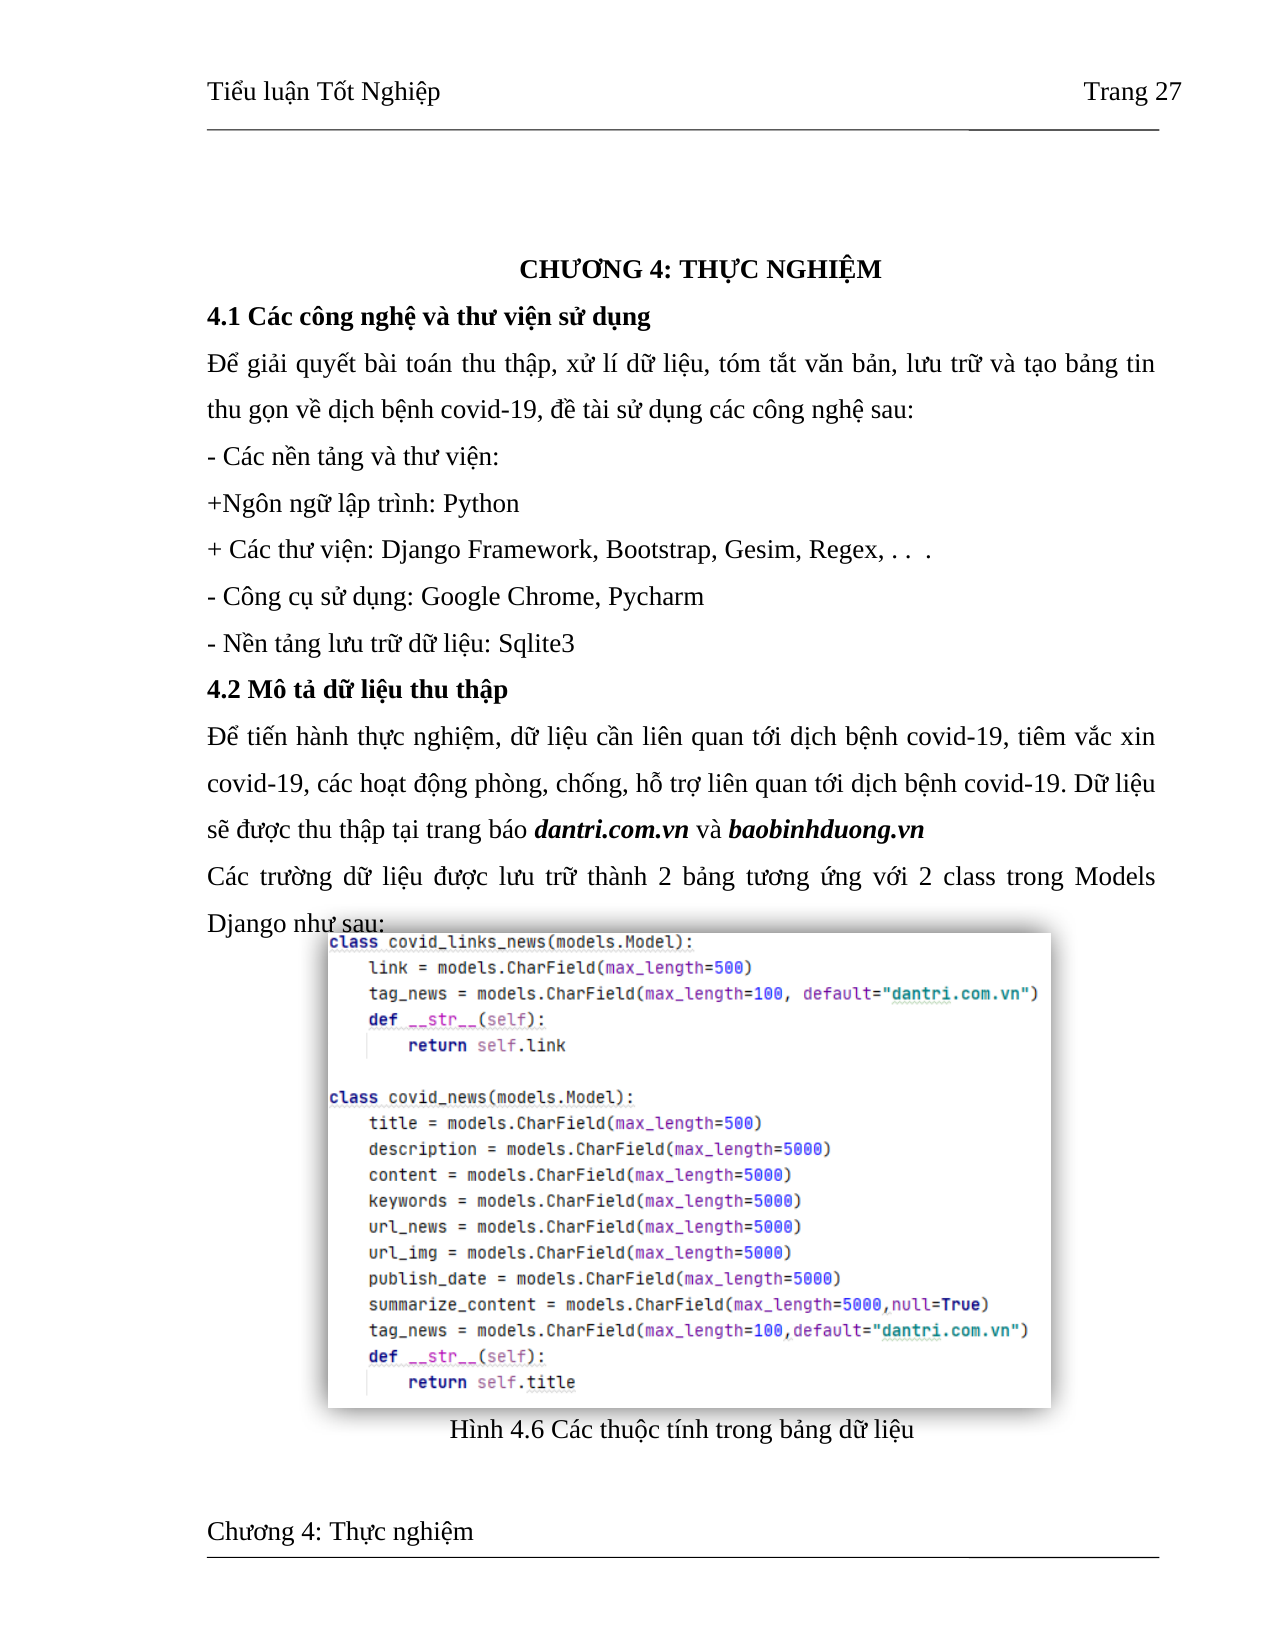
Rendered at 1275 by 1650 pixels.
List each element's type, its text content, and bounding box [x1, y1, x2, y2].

text - Công cụ sử dụng: Google Chrome, Pycharm [207, 580, 1157, 611]
text Để giải quyết bài toán thu thập, xử lí dữ liệu, tóm tắt văn bản, lưu trữ và tạo bảng tin thu gọn về dịch bệnh covid-19, đề tài sử dụng các công nghệ sau: [207, 347, 1157, 424]
text - Nền tảng lưu trữ dữ liệu: Sqlite3 [207, 627, 1157, 658]
subtitle THỰC NGHIỆM [244, 253, 1157, 284]
text - Các nền tảng và thư viện: [207, 440, 1157, 471]
text Các trường dữ liệu được lưu trữ thành 2 bảng tương ứng với 2 class trong Models Django như sau: [207, 860, 1157, 938]
picture [328, 938, 1051, 1408]
text 4.2 Mô tả dữ liệu thu thập [207, 673, 1157, 704]
text Để tiến hành thực nghiệm, dữ liệu cần liên quan tới dịch bệnh covid-19, tiêm vắc xin covid-19, các hoạt động phòng, chống, hỗ trợ liên quan tới dịch bệnh covid-19. Dữ liệu sẽ được thu thập tại trang báo dantri.com.vn và baobinhduong.vn [207, 720, 1157, 844]
text +Ngôn ngữ lập trình: Python [207, 487, 1157, 518]
text + Các thư viện: Django Framework, Bootstrap, Gesim, Regex, . . . [207, 533, 1157, 564]
text 4.1 Các công nghệ và thư viện sử dụng [207, 300, 1157, 331]
